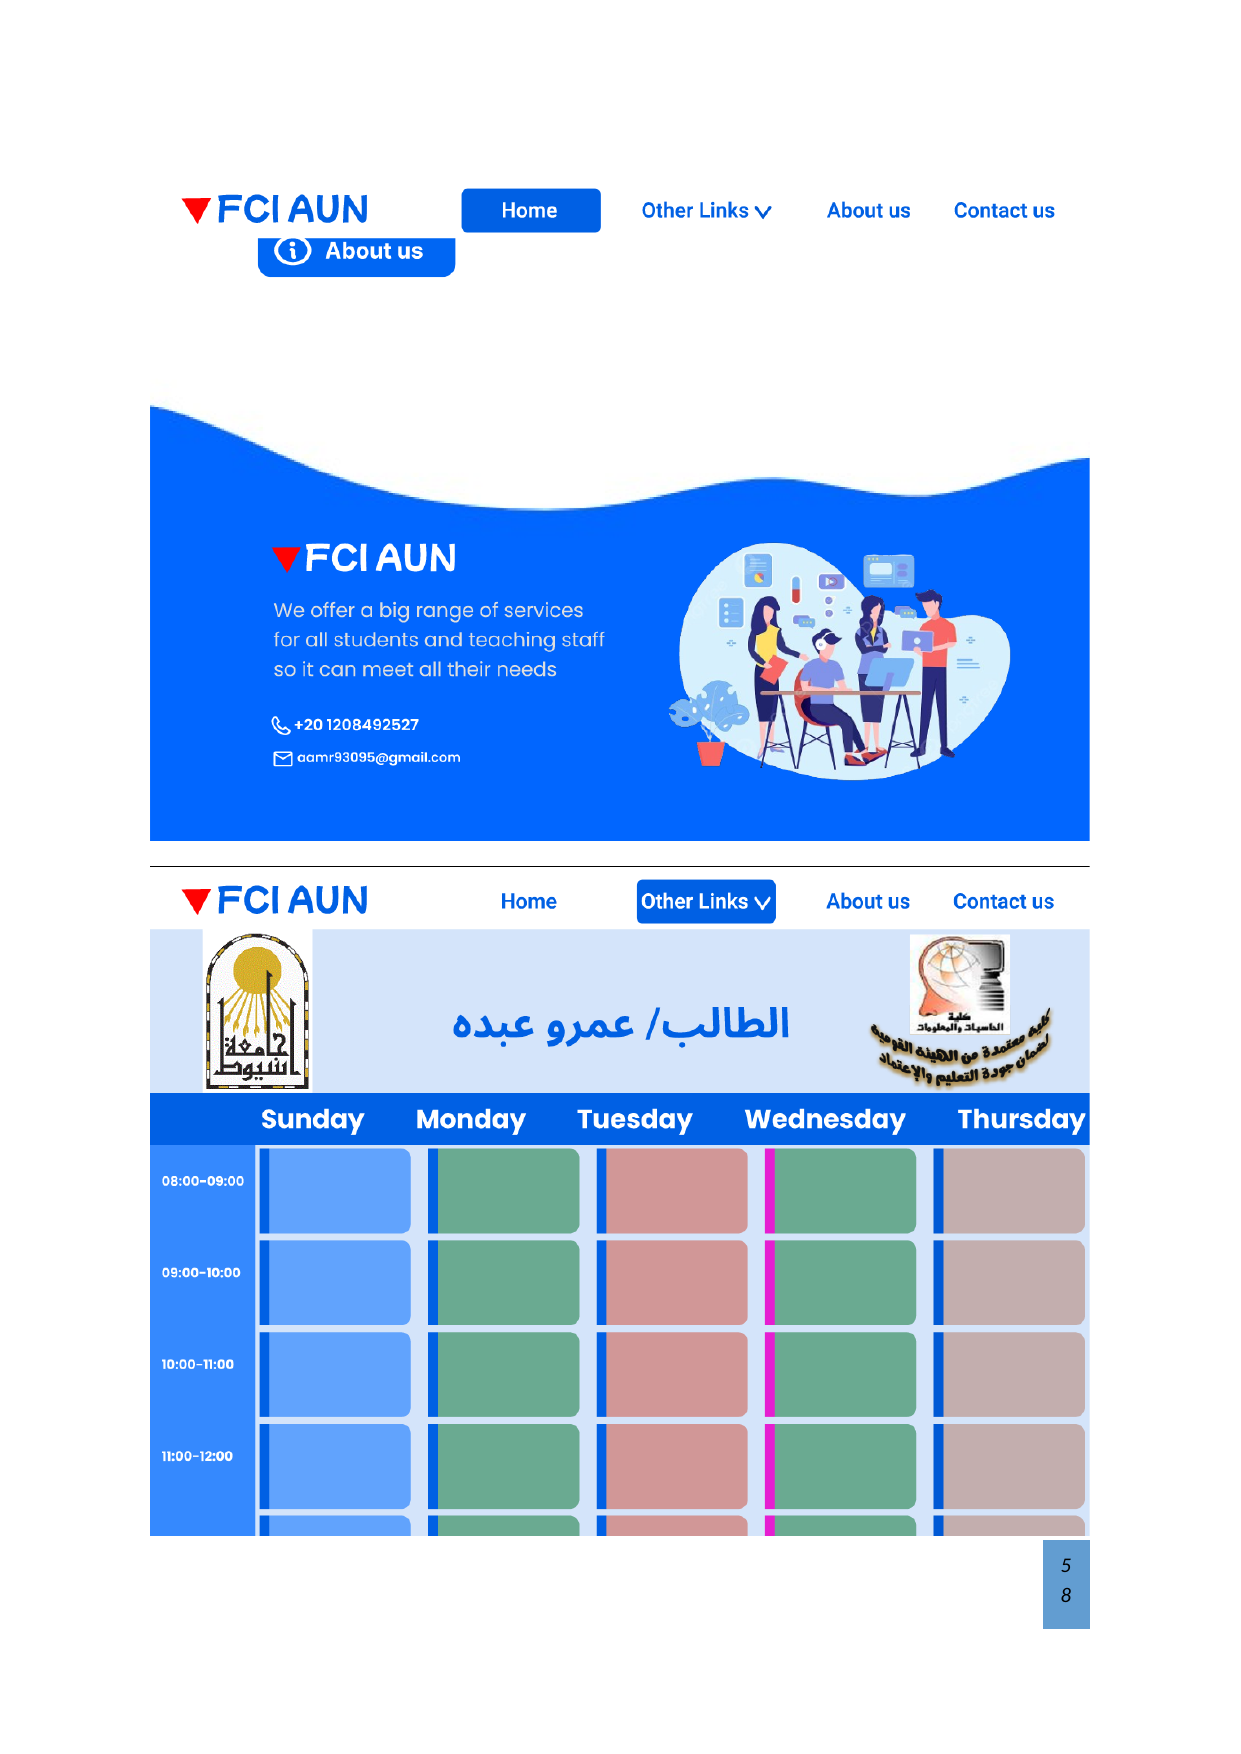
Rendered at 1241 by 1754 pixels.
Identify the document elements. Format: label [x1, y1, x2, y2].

picture [150, 176, 1090, 841]
picture [150, 866, 1090, 1536]
